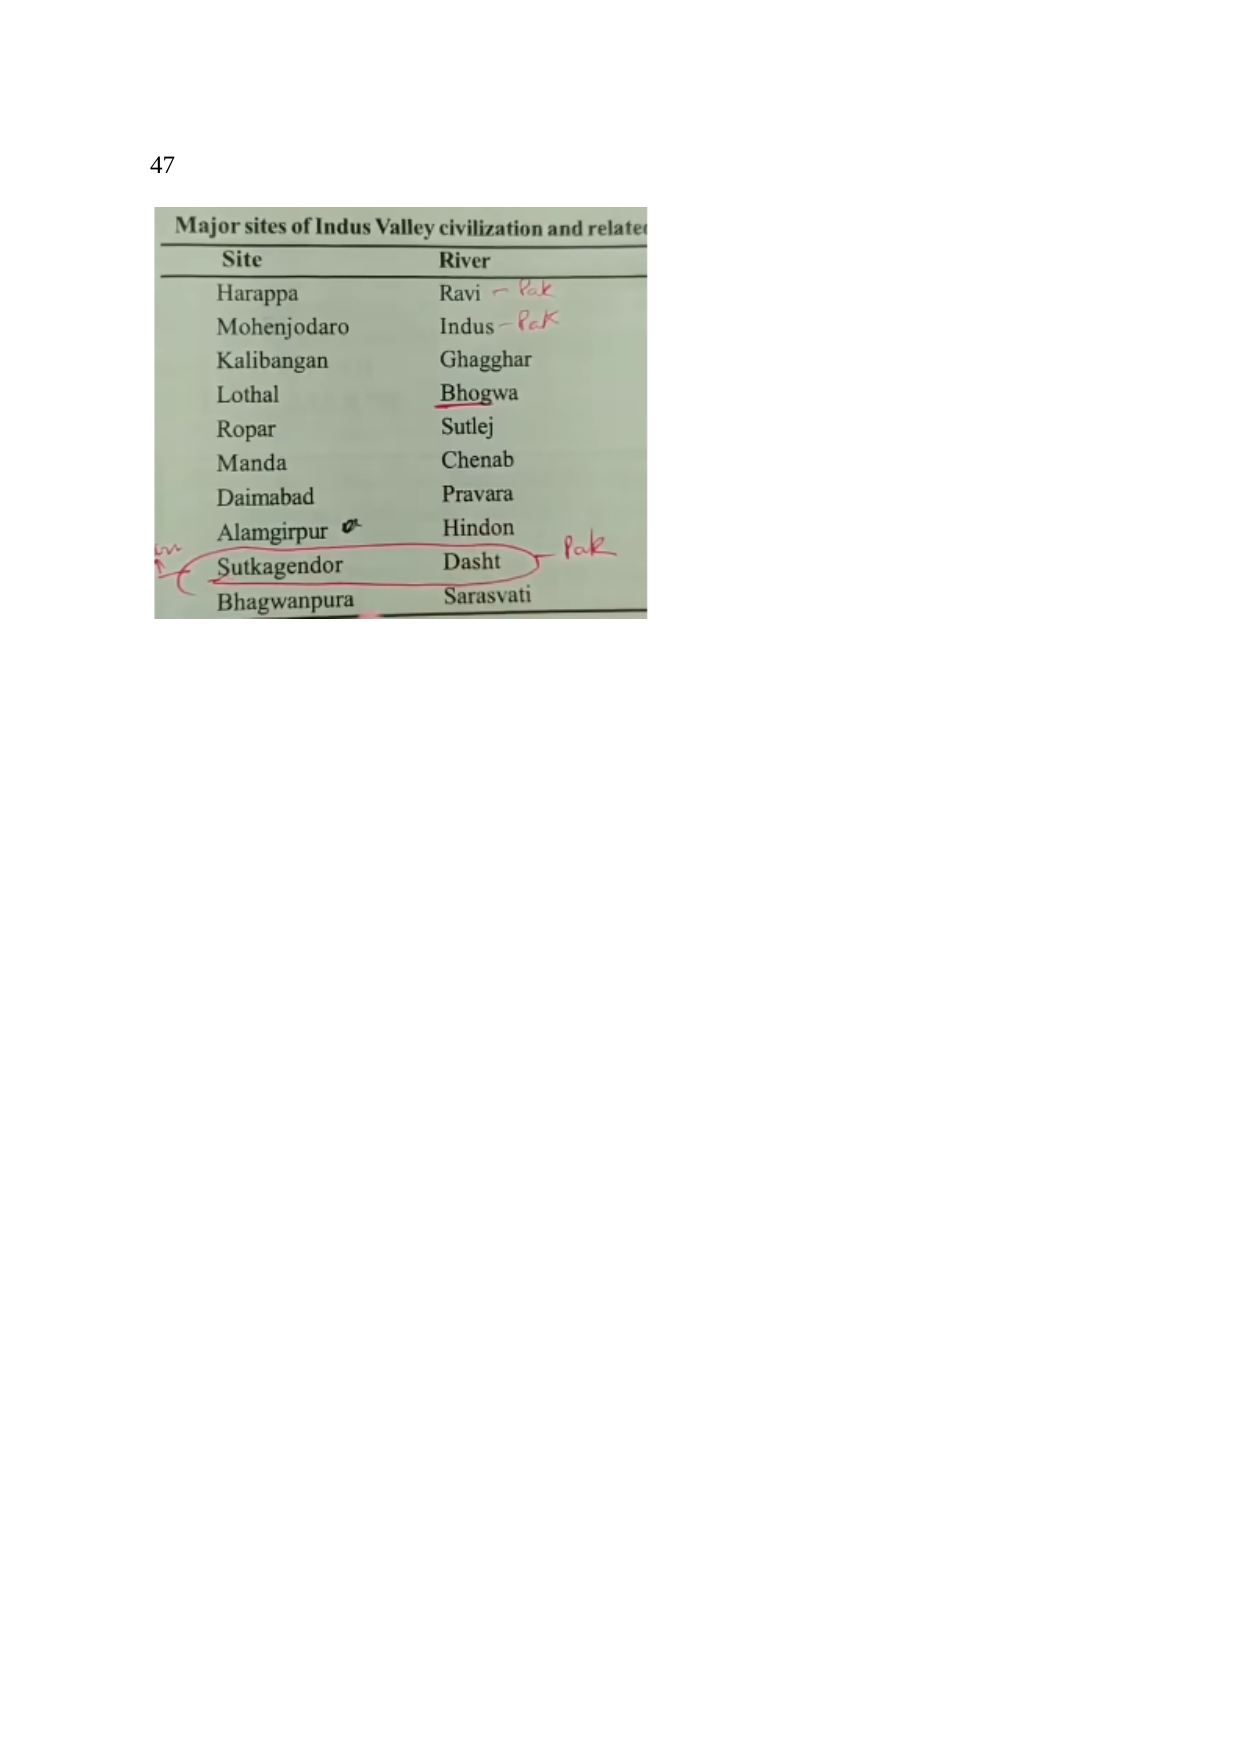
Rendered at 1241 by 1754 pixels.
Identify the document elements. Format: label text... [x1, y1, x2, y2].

picture [150, 207, 649, 619]
text 47 [150, 150, 1090, 179]
